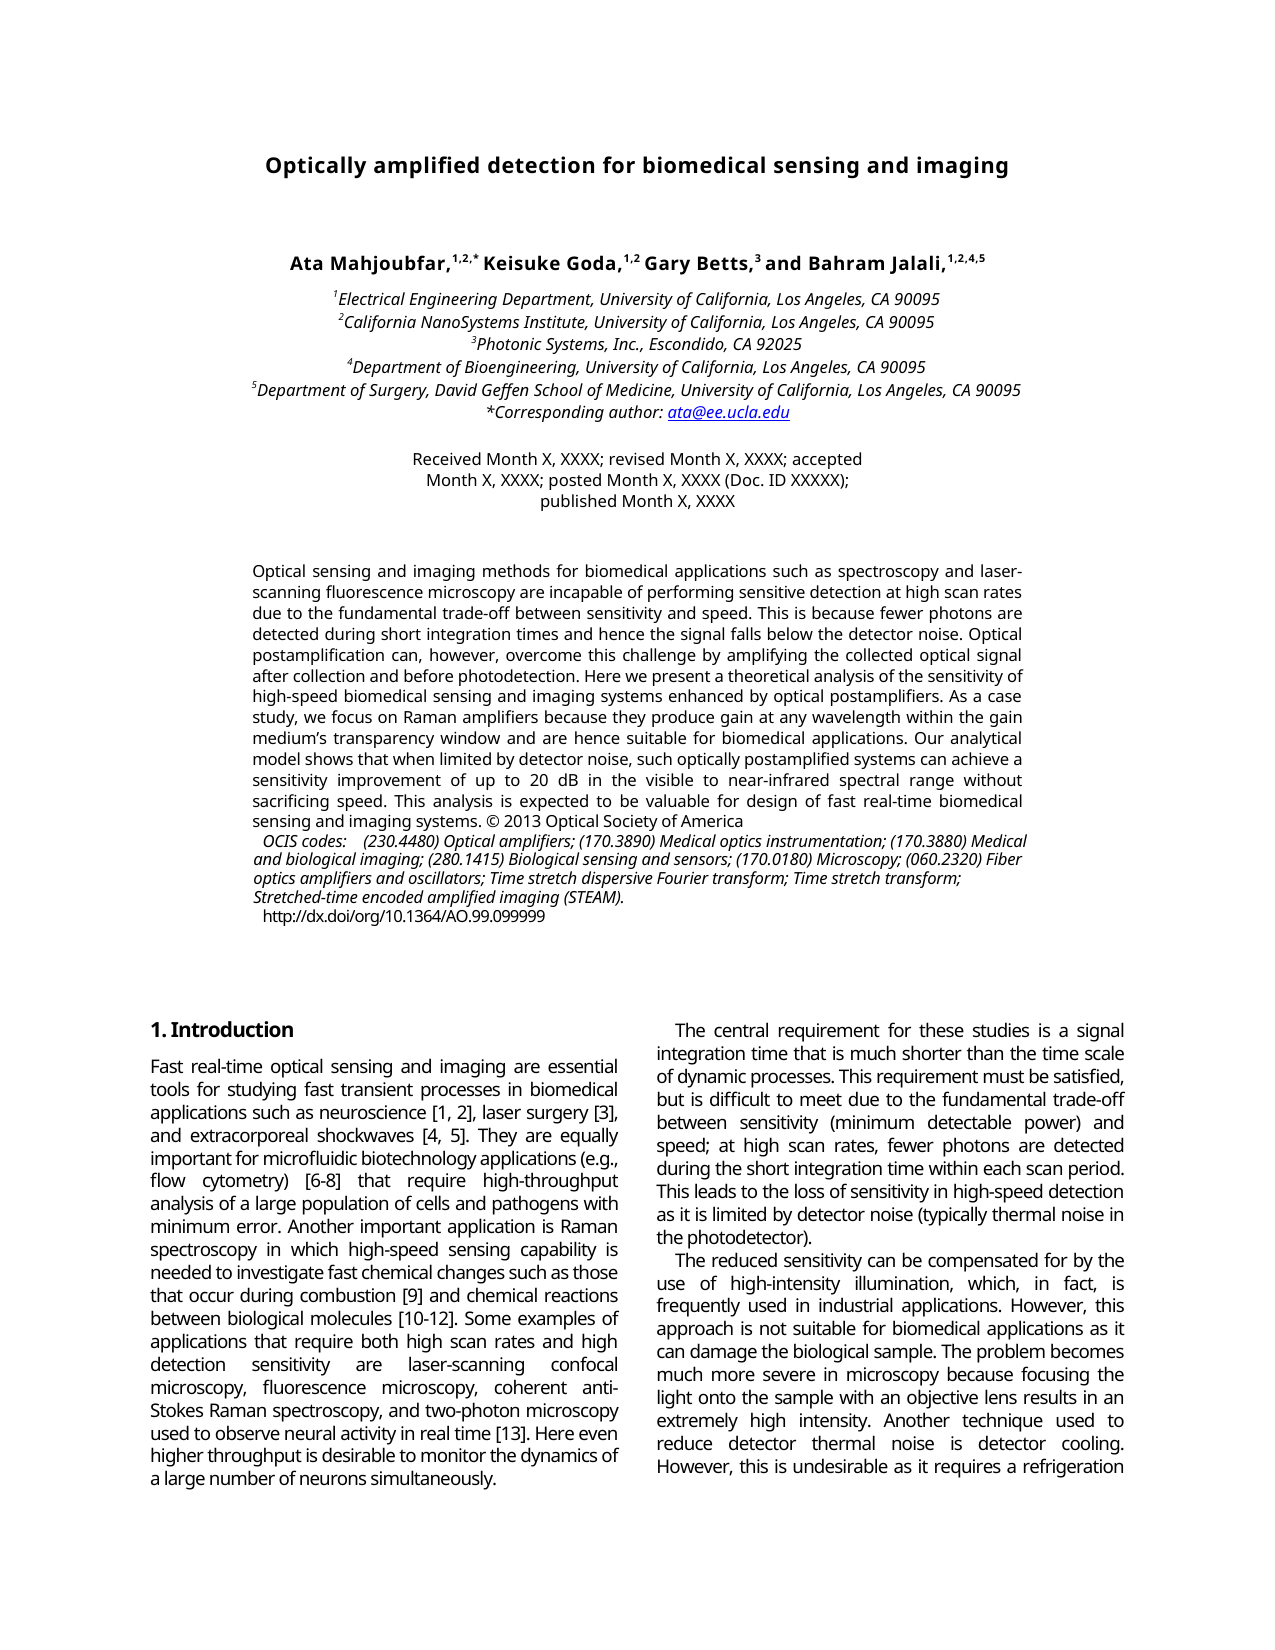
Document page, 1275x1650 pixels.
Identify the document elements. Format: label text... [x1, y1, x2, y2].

text Fast real-time optical sensing and imaging are essential tools for studying fast transient processes in biomedical applications such as neuroscience [1, 2], laser surgery [3], and extracorporeal shockwaves [4, 5]. They are equally important for microfluidic biotechnology applications (e.g., flow cytometry) [6-8] that require high-throughput analysis of a large population of cells and pathogens with minimum error. Another important application is Raman spectroscopy in which high-speed sensing capability is needed to investigate fast chemical changes such as those that occur during combustion [9] and chemical reactions between biological molecules [10-12]. Some examples of applications that require both high scan rates and high detection sensitivity are laser-scanning confocal microscopy, fluorescence microscopy, coherent anti-Stokes Raman spectroscopy, and two-photon microscopy used to observe neural activity in real time [13]. Here even higher throughput is desirable to monitor the dynamics of a large number of neurons simultaneously. [150, 1055, 619, 1490]
text http://dx.doi/org/10.1364/AO.99.099999 [262, 907, 1125, 926]
text 2California NanoSystems Institute, University of California, Los Angeles, CA 90095 [206, 310, 1069, 333]
text 1Electrical Engineering Department, University of California, Los Angeles, CA 90095 [206, 287, 1069, 310]
text 4Department of Bioengineering, University of California, Los Angeles, CA 90095 [206, 356, 1069, 378]
text Ata Mahjoubfar,1,2,* Keisuke Goda,1,2 Gary Betts,3 and Bahram Jalali,1,2,4,5 [206, 252, 1069, 275]
text 1. Introduction [150, 1019, 619, 1042]
text 5Department of Surgery, David Geffen School of Medicine, University of California, Los Angeles, CA 90095 [206, 378, 1069, 401]
text Optical sensing and imaging methods for biomedical applications such as spectroscopy and laser-scanning fluorescence microscopy are incapable of performing sensitive detection at high scan rates due to the fundamental trade-off between sensitivity and speed. This is because fewer photons are detected during short integration times and hence the signal falls below the detector noise. Optical postamplification can, however, overcome this challenge by amplifying the collected optical signal after collection and before photodetection. Here we present a theoretical analysis of the sensitivity of high-speed biomedical sensing and imaging systems enhanced by optical postamplifiers. As a case study, we focus on Raman amplifiers because they produce gain at any wavelength within the gain medium’s transparency window and are hence suitable for biomedical applications. Our analytical model shows that when limited by detector noise, such optically postamplified systems can achieve a sensitivity improvement of up to 20 dB in the visible to near-infrared spectral range without sacrificing speed. This analysis is expected to be valuable for design of fast real-time biomedical sensing and imaging systems. © 2013 Optical Society of America [252, 561, 1023, 832]
text 3Photonic Systems, Inc., Escondido, CA 92025 [206, 333, 1069, 356]
text and biological imaging; (280.1415) Biological sensing and sensors; (170.0180) Microscopy; (060.2320) Fiber [253, 851, 1125, 869]
text Stretched-time encoded amplified imaging (STEAM). [253, 888, 1125, 907]
title Optically amplified detection for biomedical sensing and imaging [244, 150, 1031, 201]
text OCIS codes: (230.4480) Optical amplifiers; (170.3890) Medical optics instrumentation; (170.3880) Medical [262, 832, 1125, 851]
text *Corresponding author: ata@ee.ucla.edu [206, 401, 1069, 424]
text optics amplifiers and oscillators; Time stretch dispersive Fourier transform; Time stretch transform; [253, 869, 1125, 888]
text The central requirement for these studies is a signal integration time that is much shorter than the time scale of dynamic processes. This requirement must be satisfied, but is difficult to meet due to the fundamental trade-off between sensitivity (minimum detectable power) and speed; at high scan rates, fewer photons are detected during the short integration time within each scan period. This leads to the loss of sensitivity in high-speed detection as it is limited by detector noise (typically thermal noise in the photodetector). [656, 1019, 1125, 1249]
text Received Month X, XXXX; revised Month X, XXXX; accepted Month X, XXXX; posted Month X, XXXX (Doc. ID XXXXX); published Month X, XXXX [390, 449, 885, 511]
